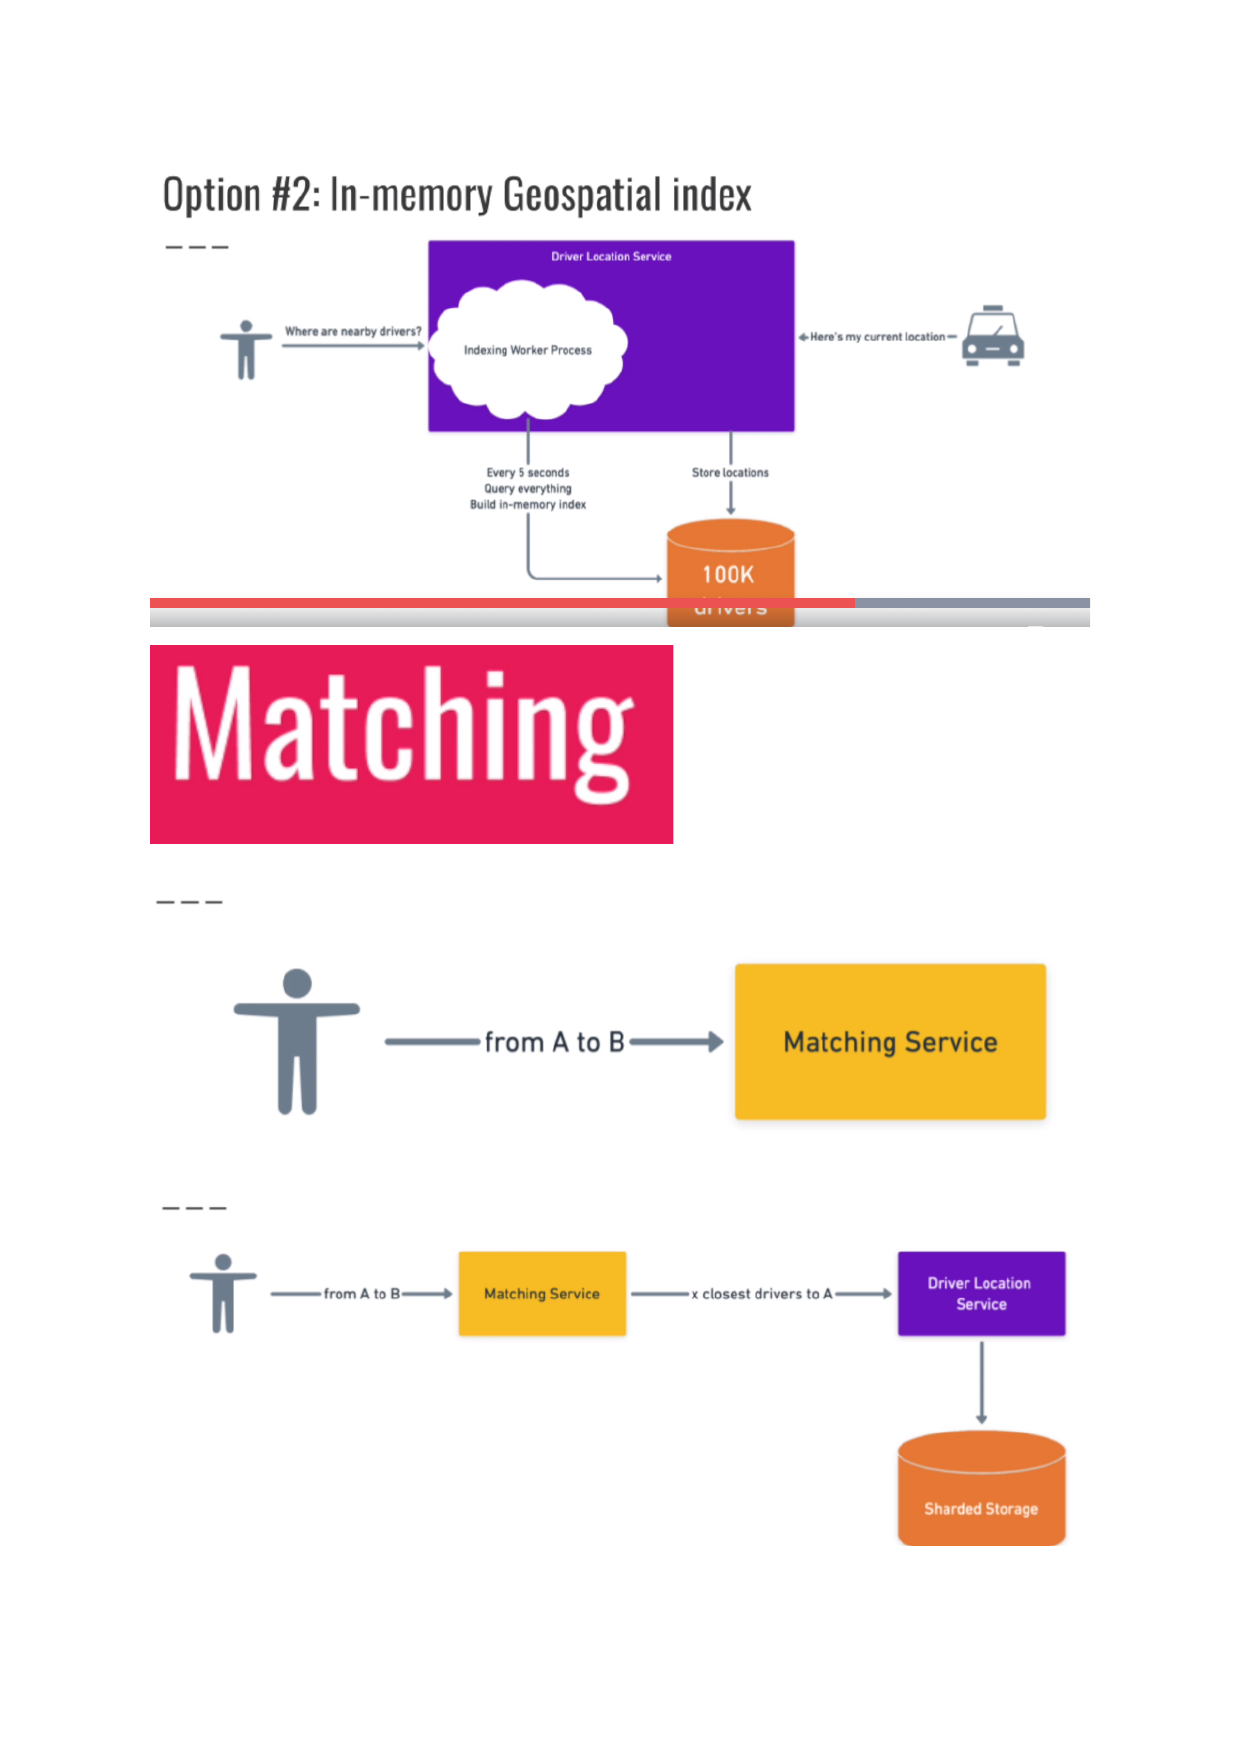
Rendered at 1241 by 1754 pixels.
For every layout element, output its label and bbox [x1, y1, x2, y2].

picture [150, 645, 674, 844]
picture [150, 1185, 1091, 1546]
picture [150, 862, 1091, 1166]
picture [150, 150, 1091, 627]
